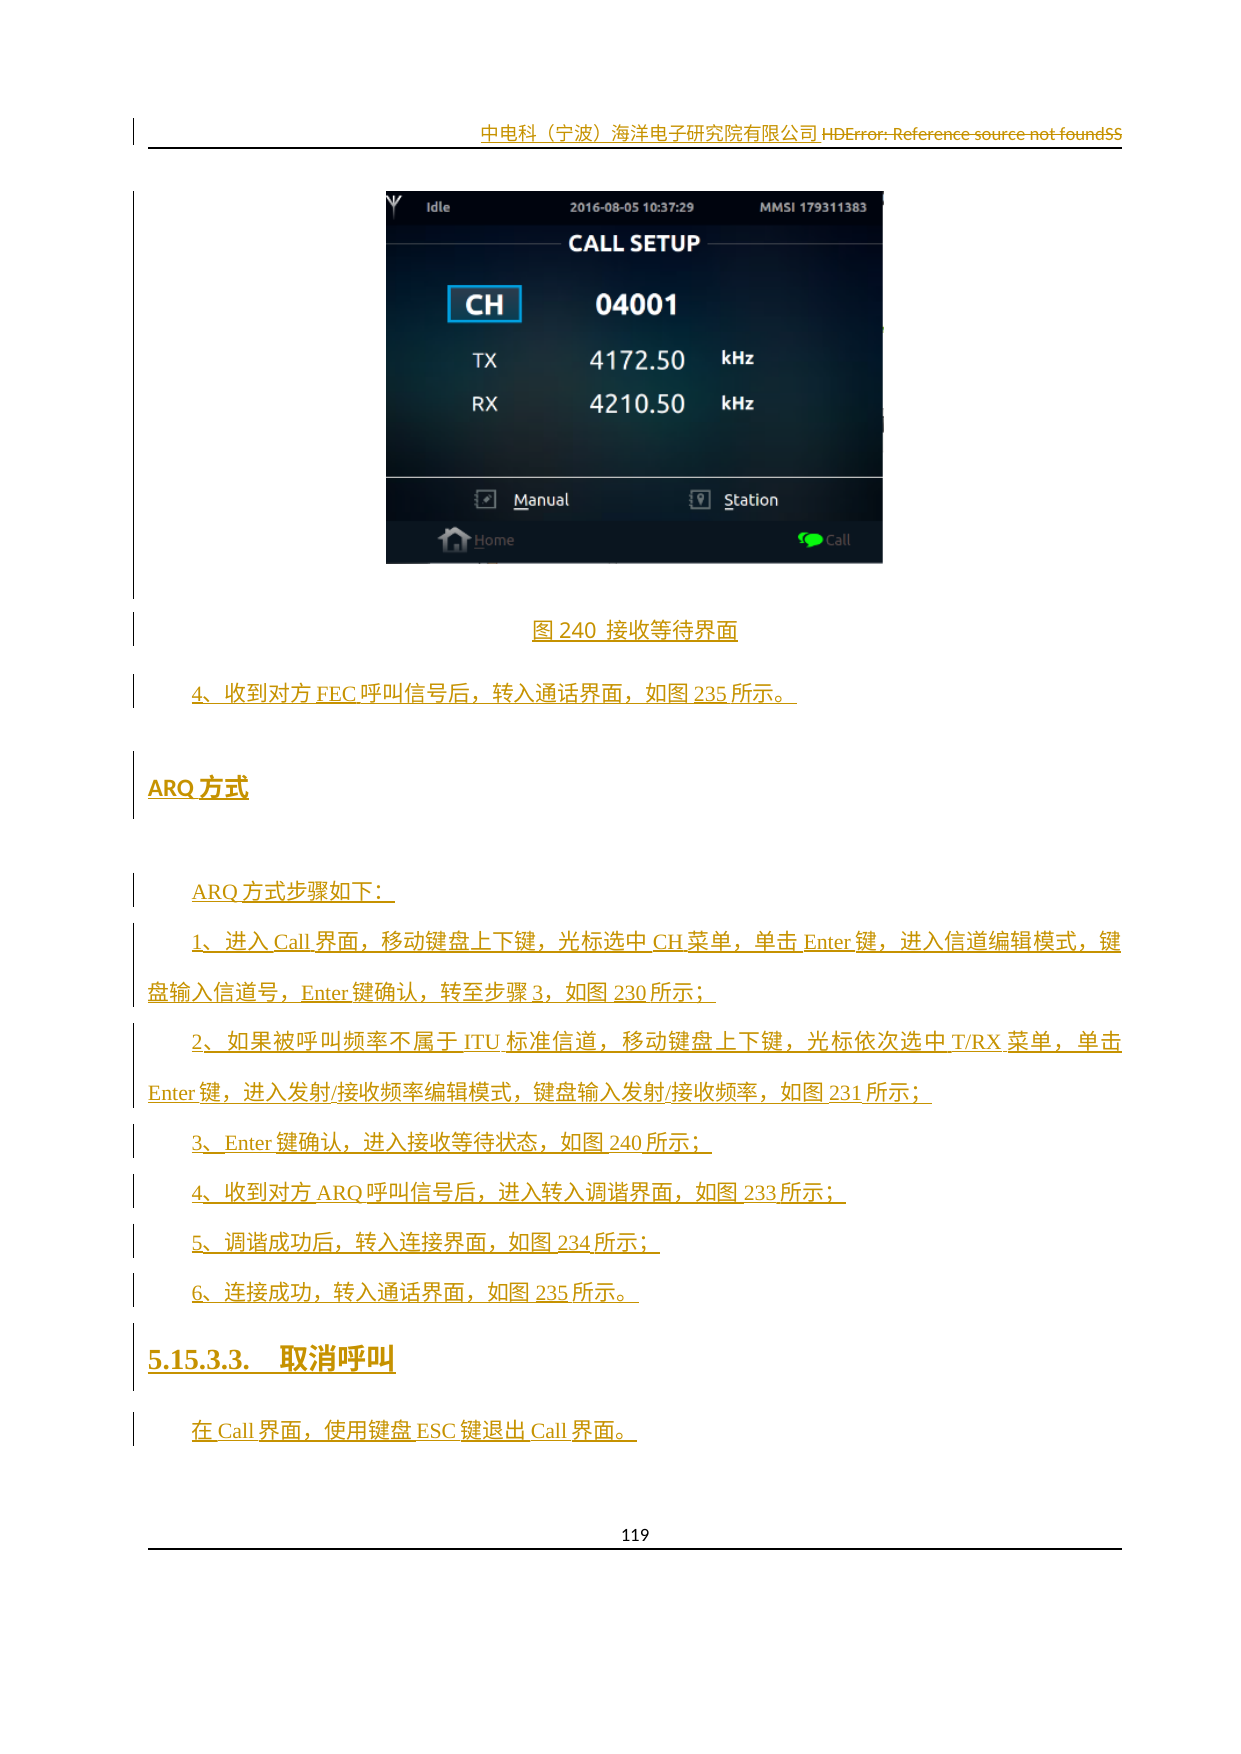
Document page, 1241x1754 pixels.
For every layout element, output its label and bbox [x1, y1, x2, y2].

picture [386, 191, 884, 564]
